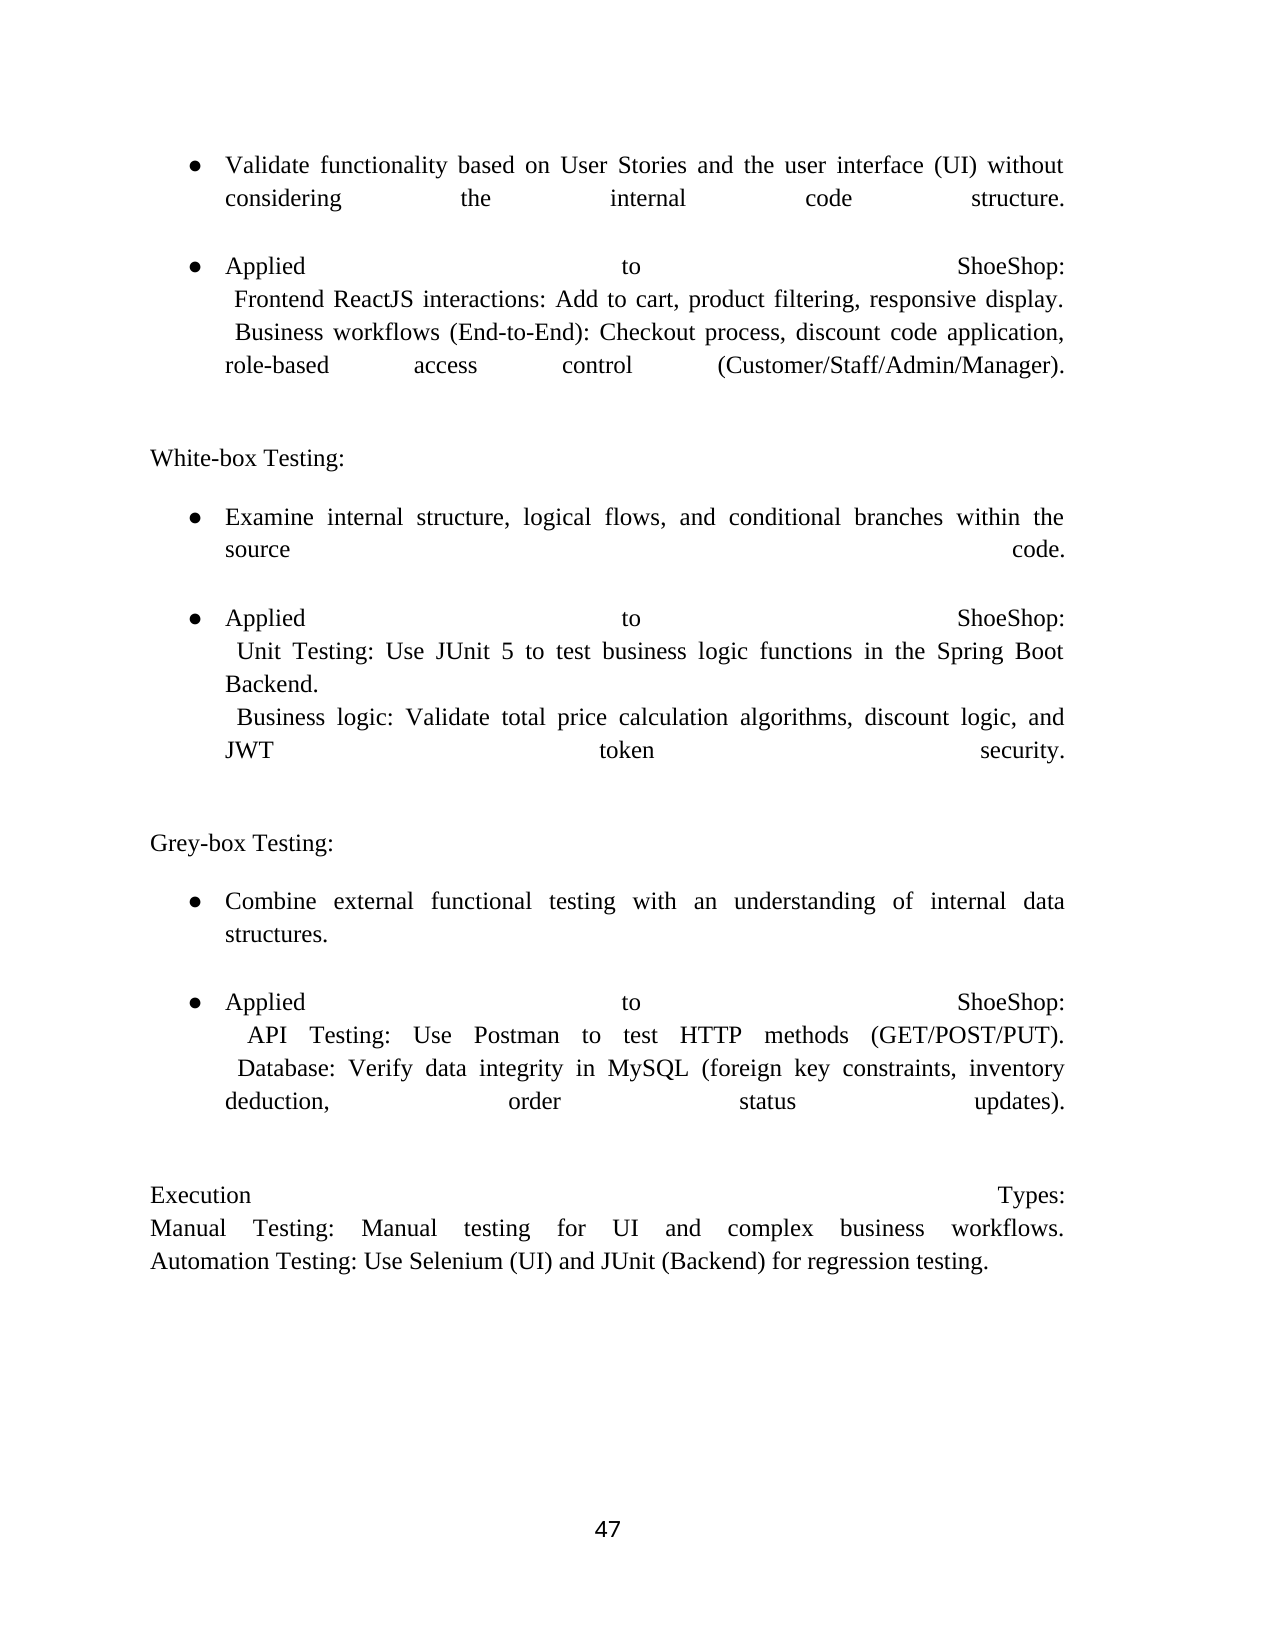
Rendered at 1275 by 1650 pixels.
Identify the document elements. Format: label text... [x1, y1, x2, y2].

text Execution Types: Manual Testing: Manual testing for UI and complex business workflows. Automation Testing: Use Selenium (UI) and JUnit (Backend) for regression testing. [150, 1180, 1065, 1274]
list Examine internal structure, logical flows, and conditional branches within the source code. [187, 502, 1065, 598]
list Applied to ShoeShop: Unit Testing: Use JUnit 5 to test business logic functions in the Spring Boot Backend. Business logic: Validate total price calculation algorithms, discount logic, and JWT token security. [187, 603, 1065, 799]
list Combine external functional testing with an understanding of internal data structures. [187, 886, 1065, 983]
list Applied to ShoeShop: API Testing: Use Postman to test HTTP methods (GET/POST/PUT). Database: Verify data integrity in MySQL (foreign key constraints, inventory deduction, order status updates). [187, 987, 1065, 1150]
list Applied to ShoeShop: Frontend ReactJS interactions: Add to cart, product filtering, responsive display. Business workflows (End-to-End): Checkout process, discount code application, role-based access control (Customer/Staff/Admin/Manager). [187, 251, 1065, 414]
text White-box Testing: [150, 443, 1065, 472]
list Validate functionality based on User Stories and the user interface (UI) without considering the internal code structure. [187, 150, 1065, 247]
text Grey-box Testing: [150, 828, 1065, 857]
